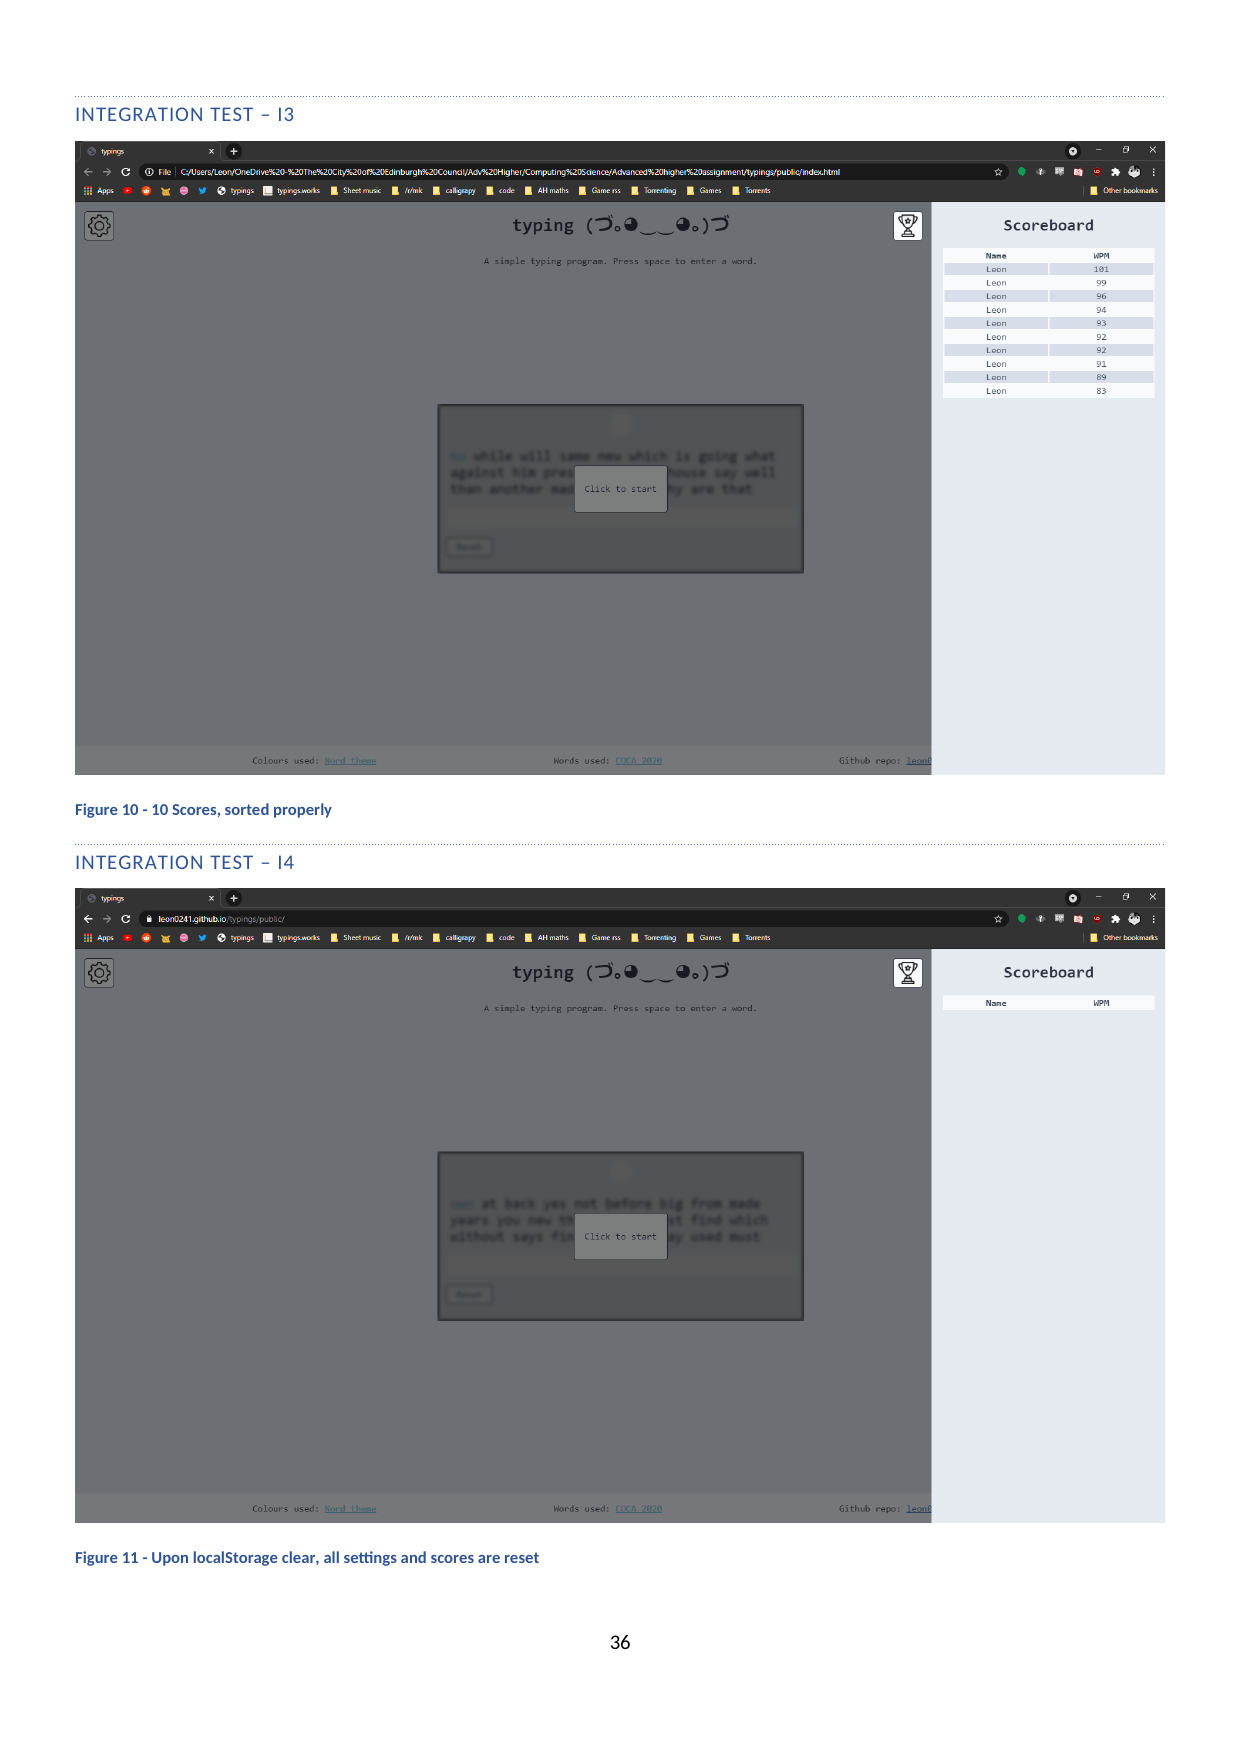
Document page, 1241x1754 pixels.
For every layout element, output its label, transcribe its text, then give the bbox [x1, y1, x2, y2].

subtitle Integration Test – I3 [75, 96, 1165, 127]
subtitle Integration Test – I4 [75, 844, 1165, 875]
picture [75, 141, 1166, 775]
picture [75, 888, 1166, 1523]
text Figure 11 - Upon localStorage clear, all settings and scores are reset [75, 1547, 1165, 1568]
text Figure 10 - 10 Scores, sorted properly [75, 799, 1165, 820]
